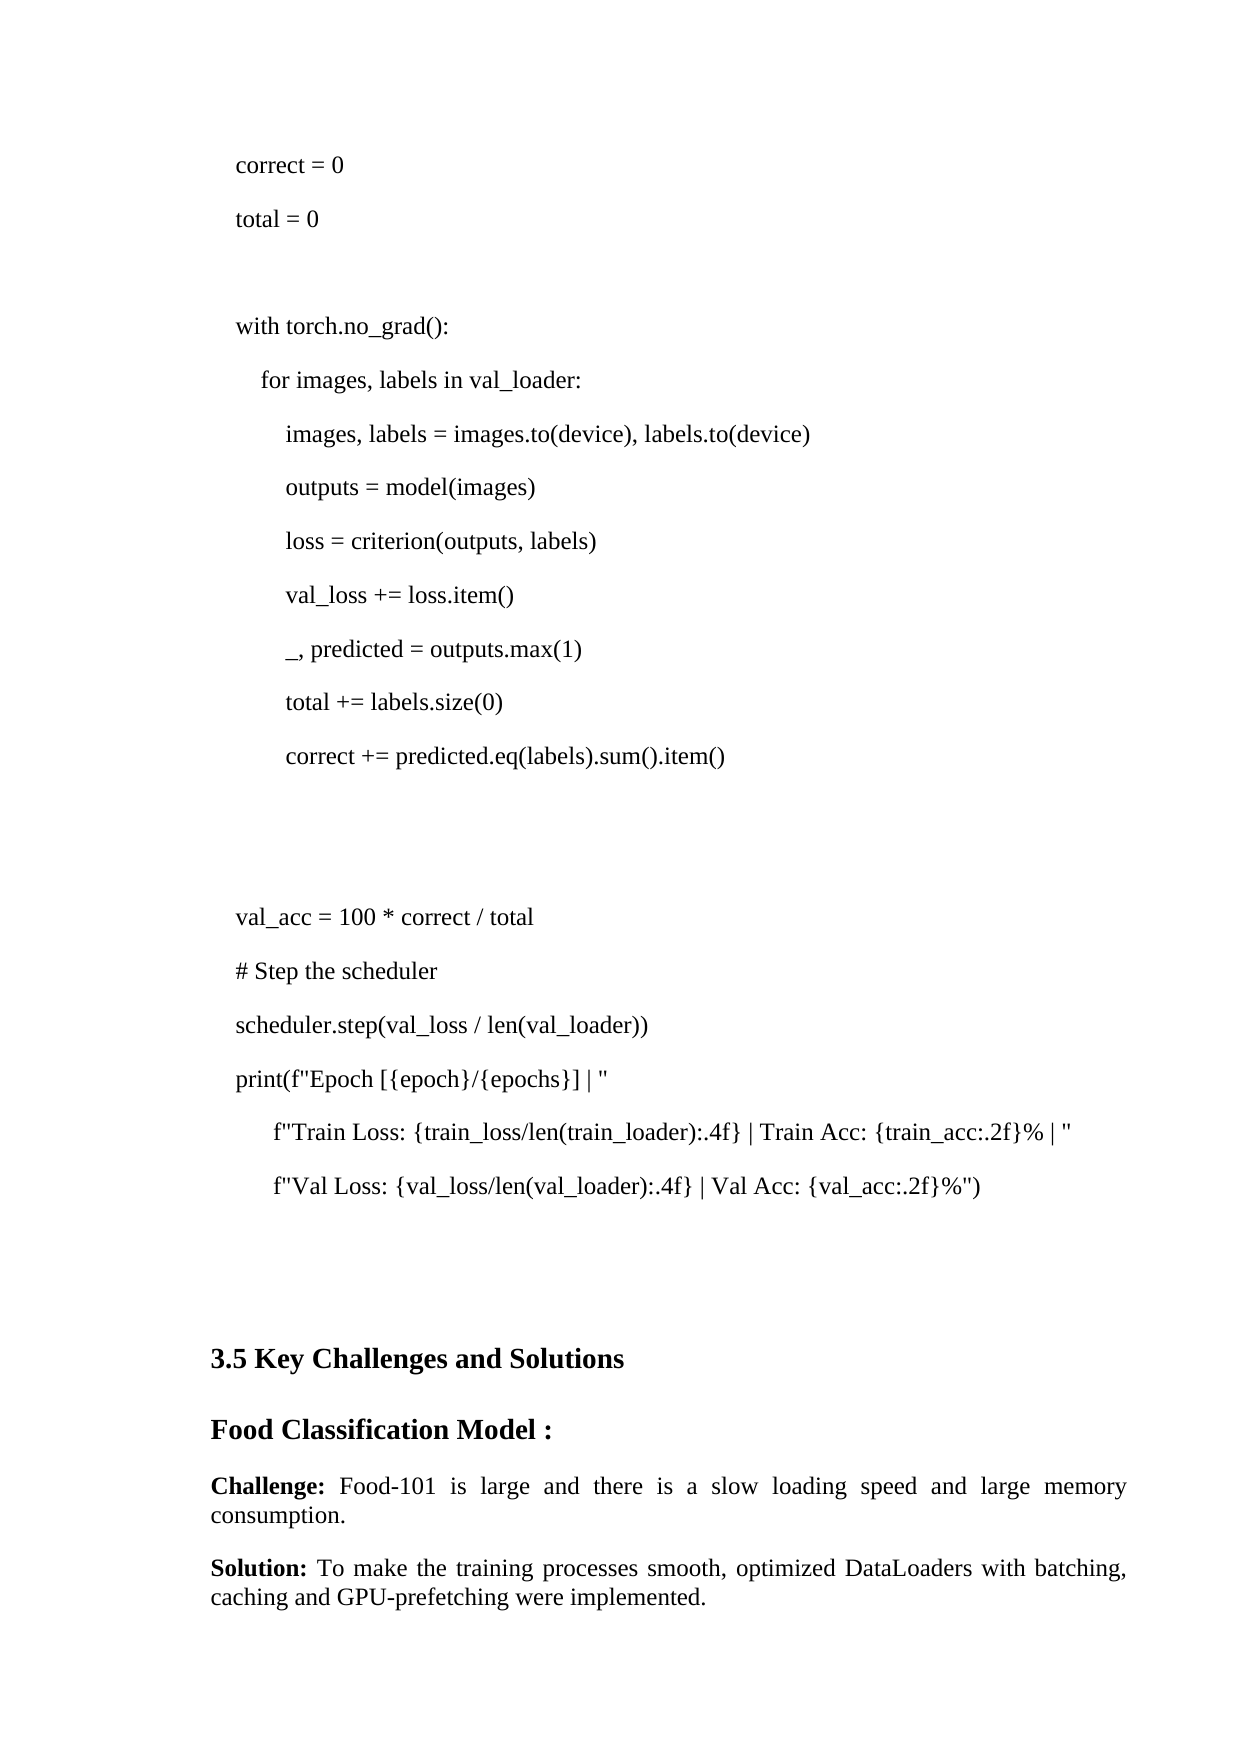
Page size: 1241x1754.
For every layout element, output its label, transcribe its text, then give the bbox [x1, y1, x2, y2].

text outputs = model(images) [210, 472, 1128, 501]
text for images, labels in val_loader: [210, 365, 1128, 394]
text 3.5 Key Challenges and Solutions [210, 1341, 1128, 1375]
text correct += predicted.eq(labels).sum().item() [210, 741, 1128, 770]
text val_acc = 100 * correct / total [210, 902, 1128, 931]
text images, labels = images.to(device), labels.to(device) [210, 419, 1128, 447]
text f"Train Loss: {train_loss/len(train_loader):.4f} | Train Acc: {train_acc:.2f}% | " [210, 1117, 1128, 1146]
text scheduler.step(val_loss / len(val_loader)) [210, 1010, 1128, 1039]
text loss = criterion(outputs, labels) [210, 526, 1128, 555]
text correct = 0 [210, 150, 1128, 179]
text with torch.no_grad(): [210, 311, 1128, 340]
text total += labels.size(0) [210, 687, 1128, 716]
text Challenge: Food-101 is large and there is a slow loading speed and large memory consumption. [210, 1471, 1128, 1528]
text val_loss += loss.item() [210, 580, 1128, 609]
text _, predicted = outputs.max(1) [210, 634, 1128, 662]
text # Step the scheduler [210, 956, 1128, 985]
text total = 0 [210, 204, 1128, 232]
text Solution: To make the training processes smooth, optimized DataLoaders with batching, caching and GPU-prefetching were implemented. [210, 1553, 1128, 1611]
text Food Classification Model : [210, 1412, 1128, 1446]
text f"Val Loss: {val_loss/len(val_loader):.4f} | Val Acc: {val_acc:.2f}%") [210, 1171, 1128, 1200]
text print(f"Epoch [{epoch}/{epochs}] | " [210, 1064, 1128, 1092]
